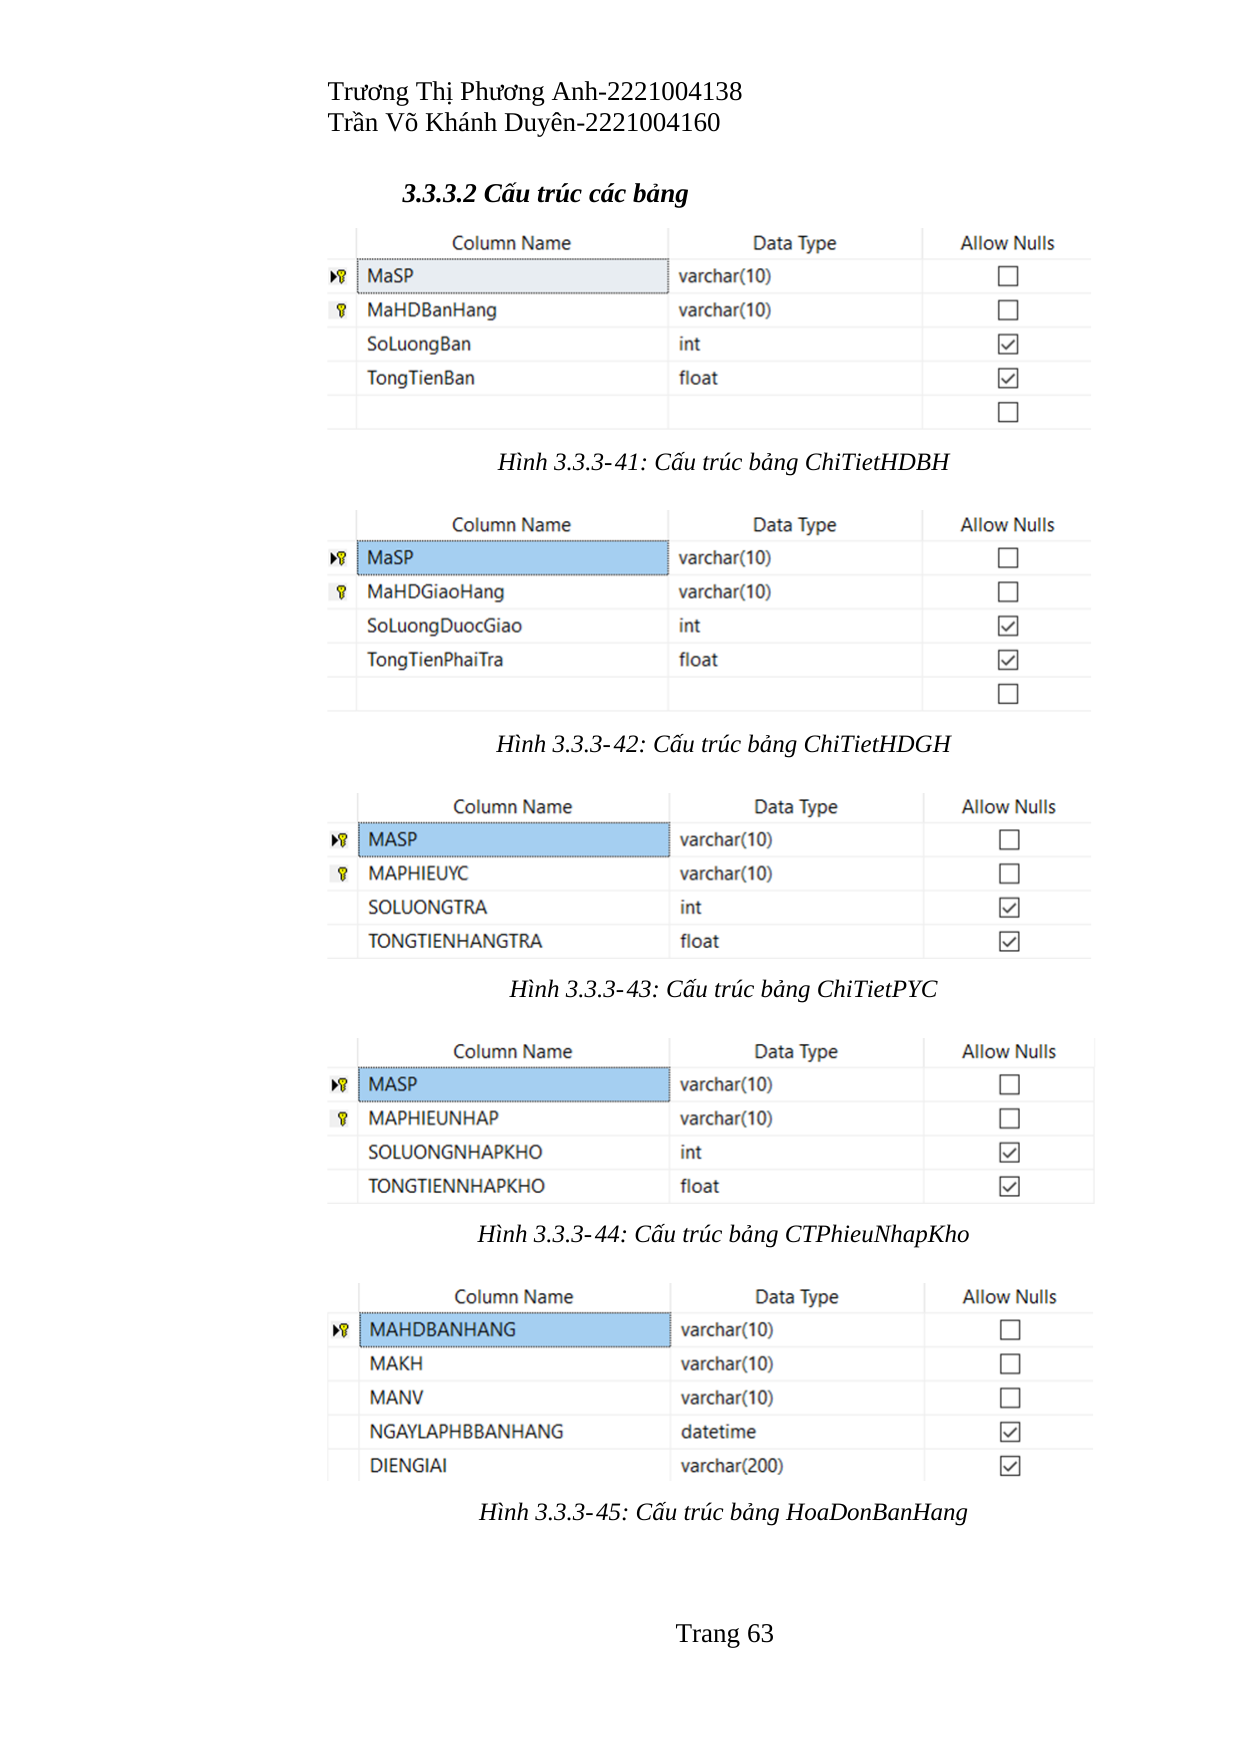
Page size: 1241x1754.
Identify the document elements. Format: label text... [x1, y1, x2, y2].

picture [327, 1283, 1094, 1481]
picture [327, 228, 1092, 431]
subtitle Cấu trúc các bảng [327, 177, 1122, 208]
picture [327, 510, 1092, 714]
picture [327, 1038, 1096, 1204]
picture [327, 793, 1092, 959]
